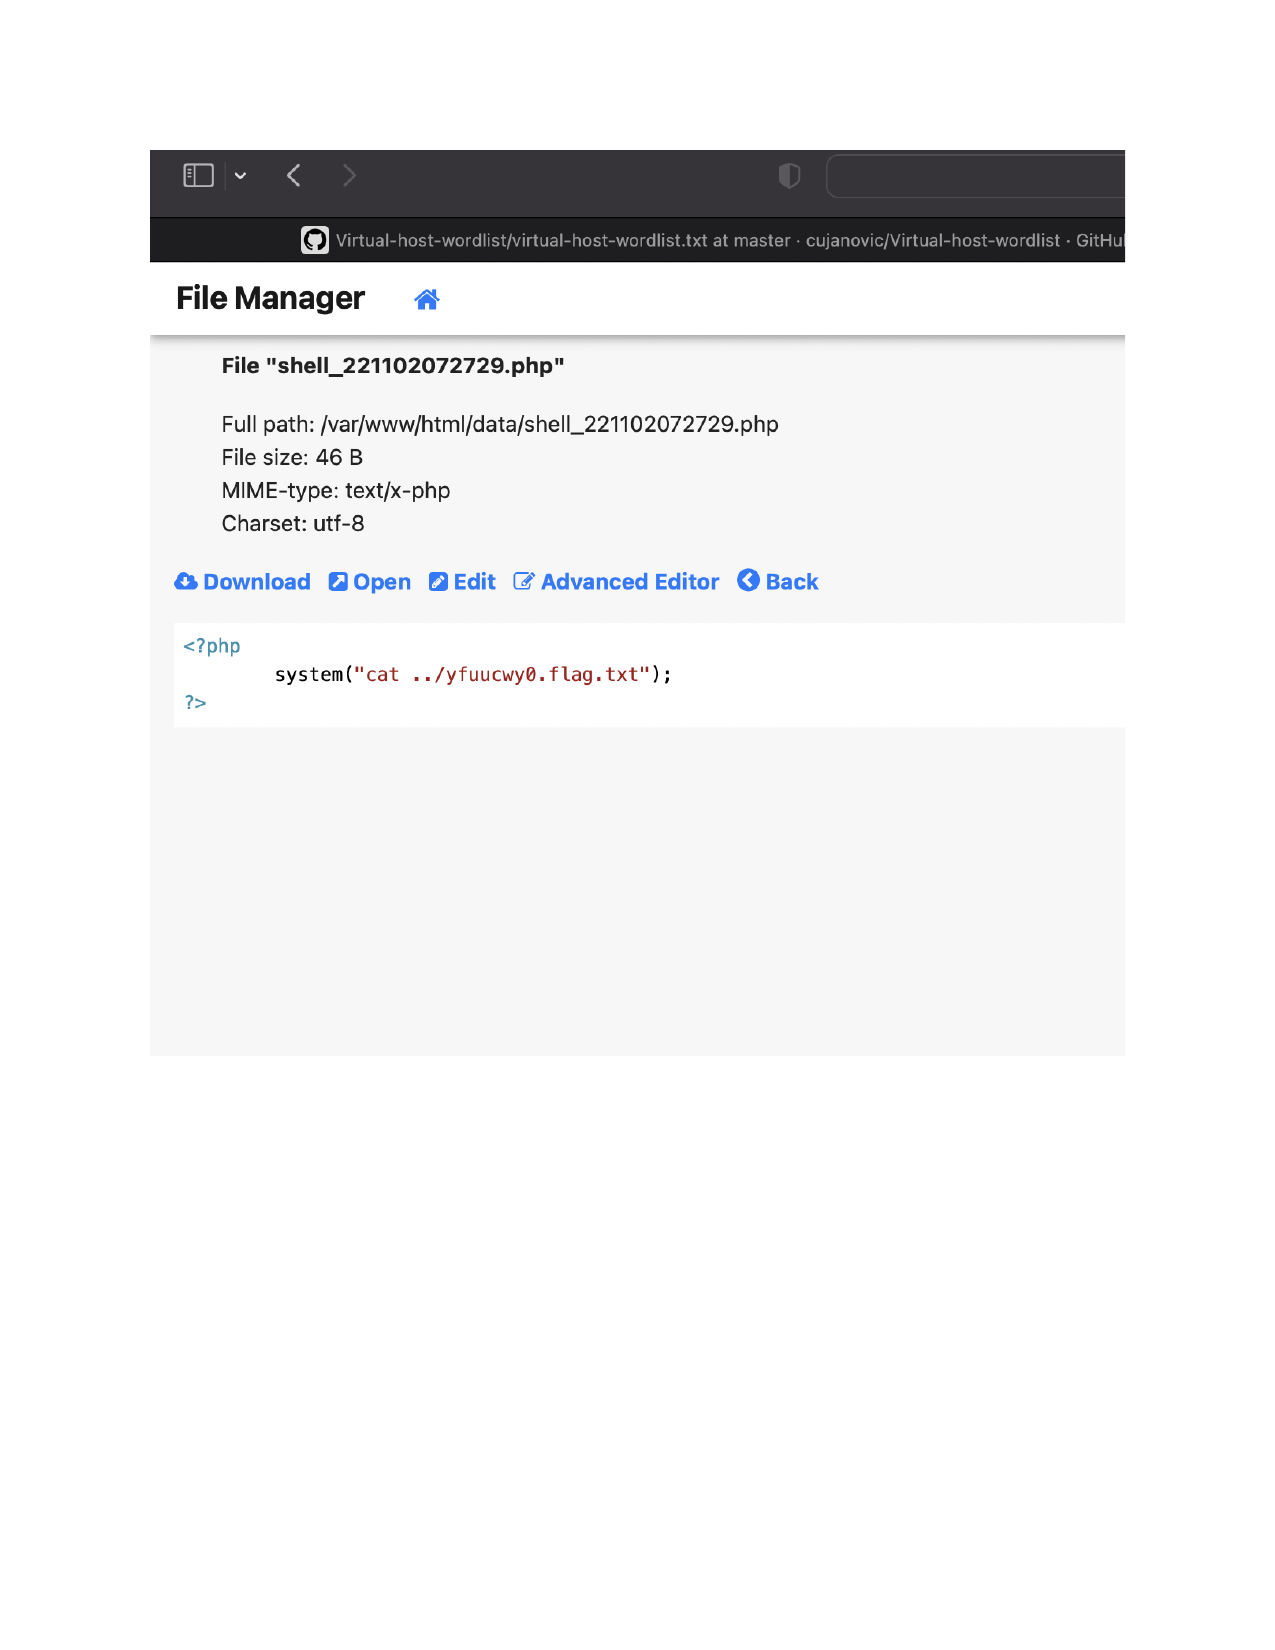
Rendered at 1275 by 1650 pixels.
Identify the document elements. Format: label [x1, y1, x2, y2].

picture [150, 150, 1125, 1056]
